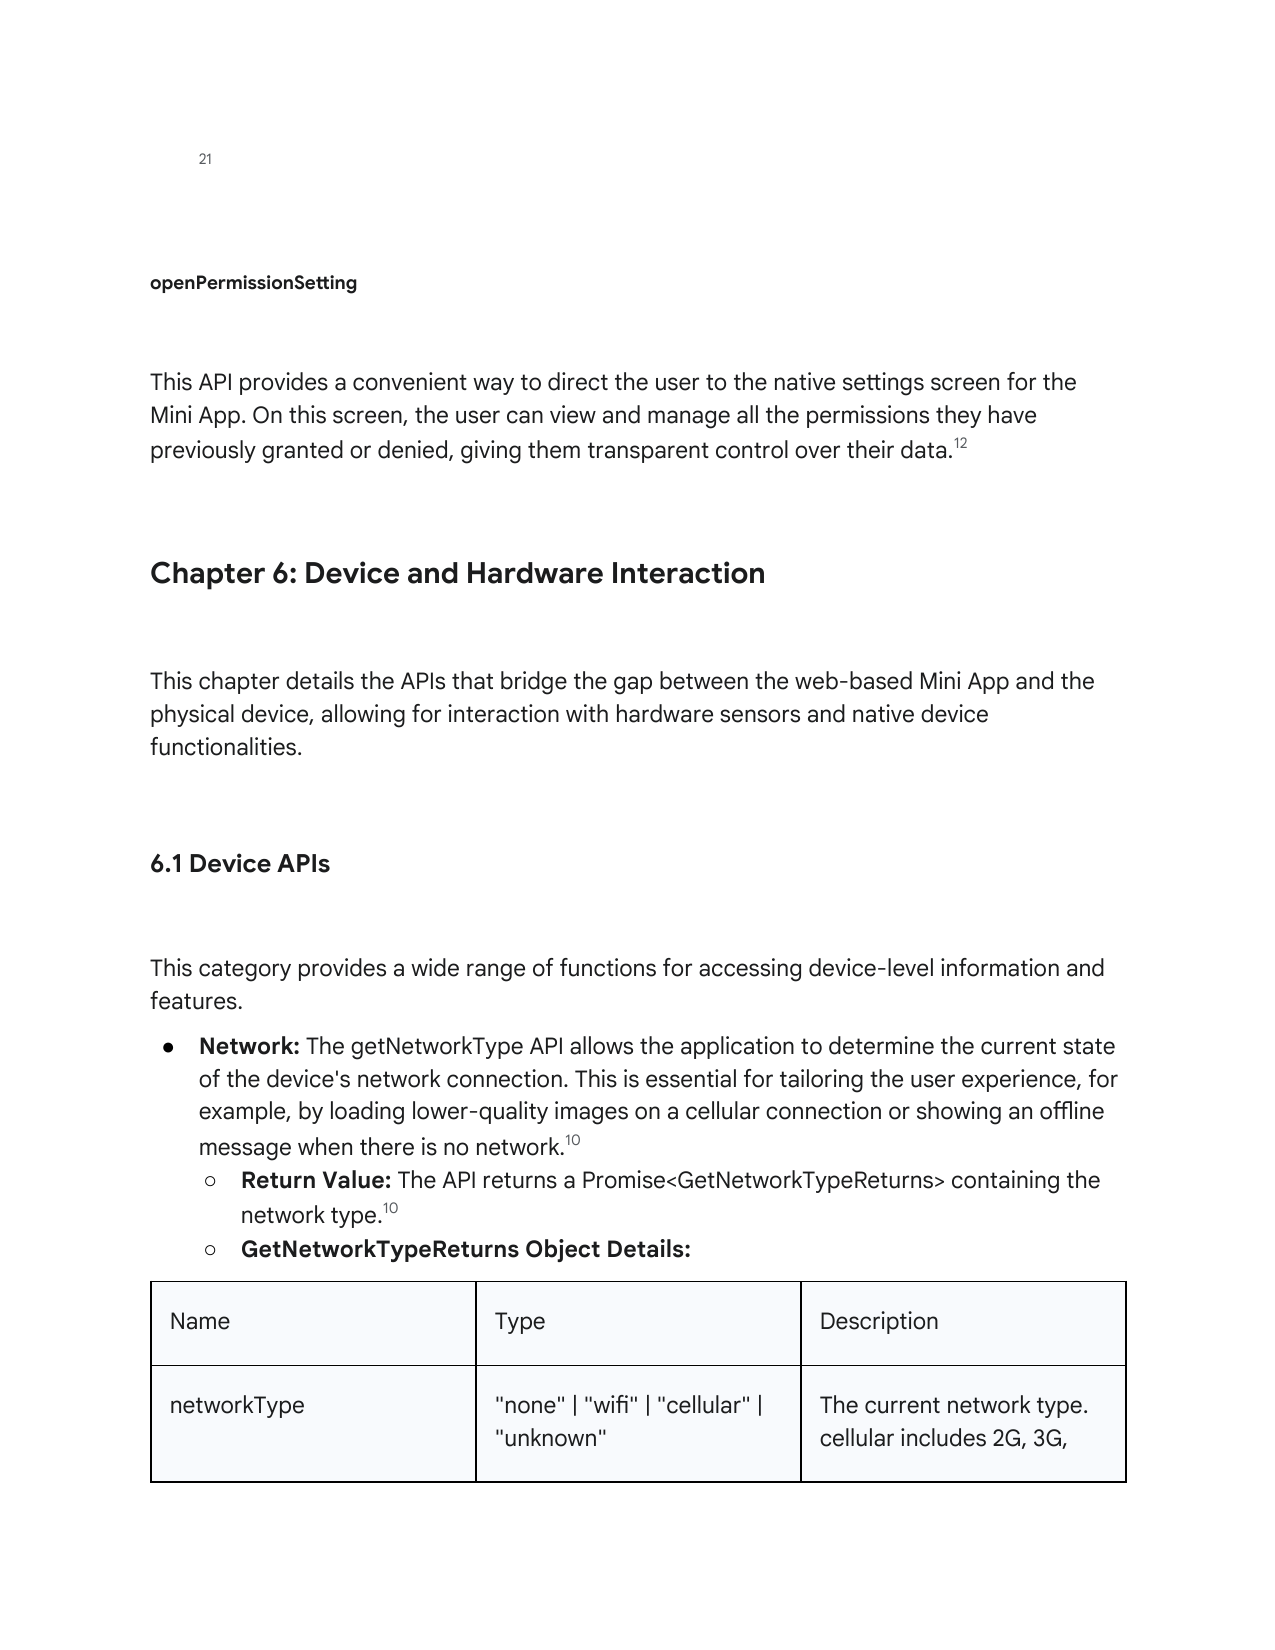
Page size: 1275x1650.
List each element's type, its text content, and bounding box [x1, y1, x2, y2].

subtitle 6.1 Device APIs [150, 848, 1125, 880]
text This category provides a wide range of functions for accessing device-level information and features. [150, 954, 1125, 1016]
table_cell networkType [152, 1366, 475, 1481]
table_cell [477, 1366, 800, 1481]
list Return Value: The API returns a Promise<GetNetworkTypeReturns> containing the network type.10 [203, 1166, 1125, 1231]
subtitle openPermissionSetting [150, 271, 1125, 295]
table_header Name [152, 1282, 475, 1364]
text This API provides a convenient way to direct the user to the native settings screen for the Mini App. On this screen, the user can view and manage all the permissions they have previously granted or denied, giving them transparent control over their data.12 [150, 368, 1125, 466]
table_header Description [802, 1282, 1125, 1364]
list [161, 150, 1125, 181]
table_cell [802, 1366, 1125, 1481]
list GetNetworkTypeReturns Object Details: [203, 1235, 1125, 1264]
list Network: The getNetworkType API allows the application to determine the current state of the device's network connection. This is essential for tailoring the user experience, for example, by loading lower-quality images on a cellular connection or showing an offline message when there is no network.10 [161, 1032, 1125, 1162]
text This chapter details the APIs that bridge the gap between the web-based Mini App and the physical device, allowing for interaction with hardware sensors and native device functionalities. [150, 667, 1125, 762]
table_header Type [477, 1282, 800, 1364]
subtitle Chapter 6: Device and Hardware Interaction [150, 556, 1125, 592]
